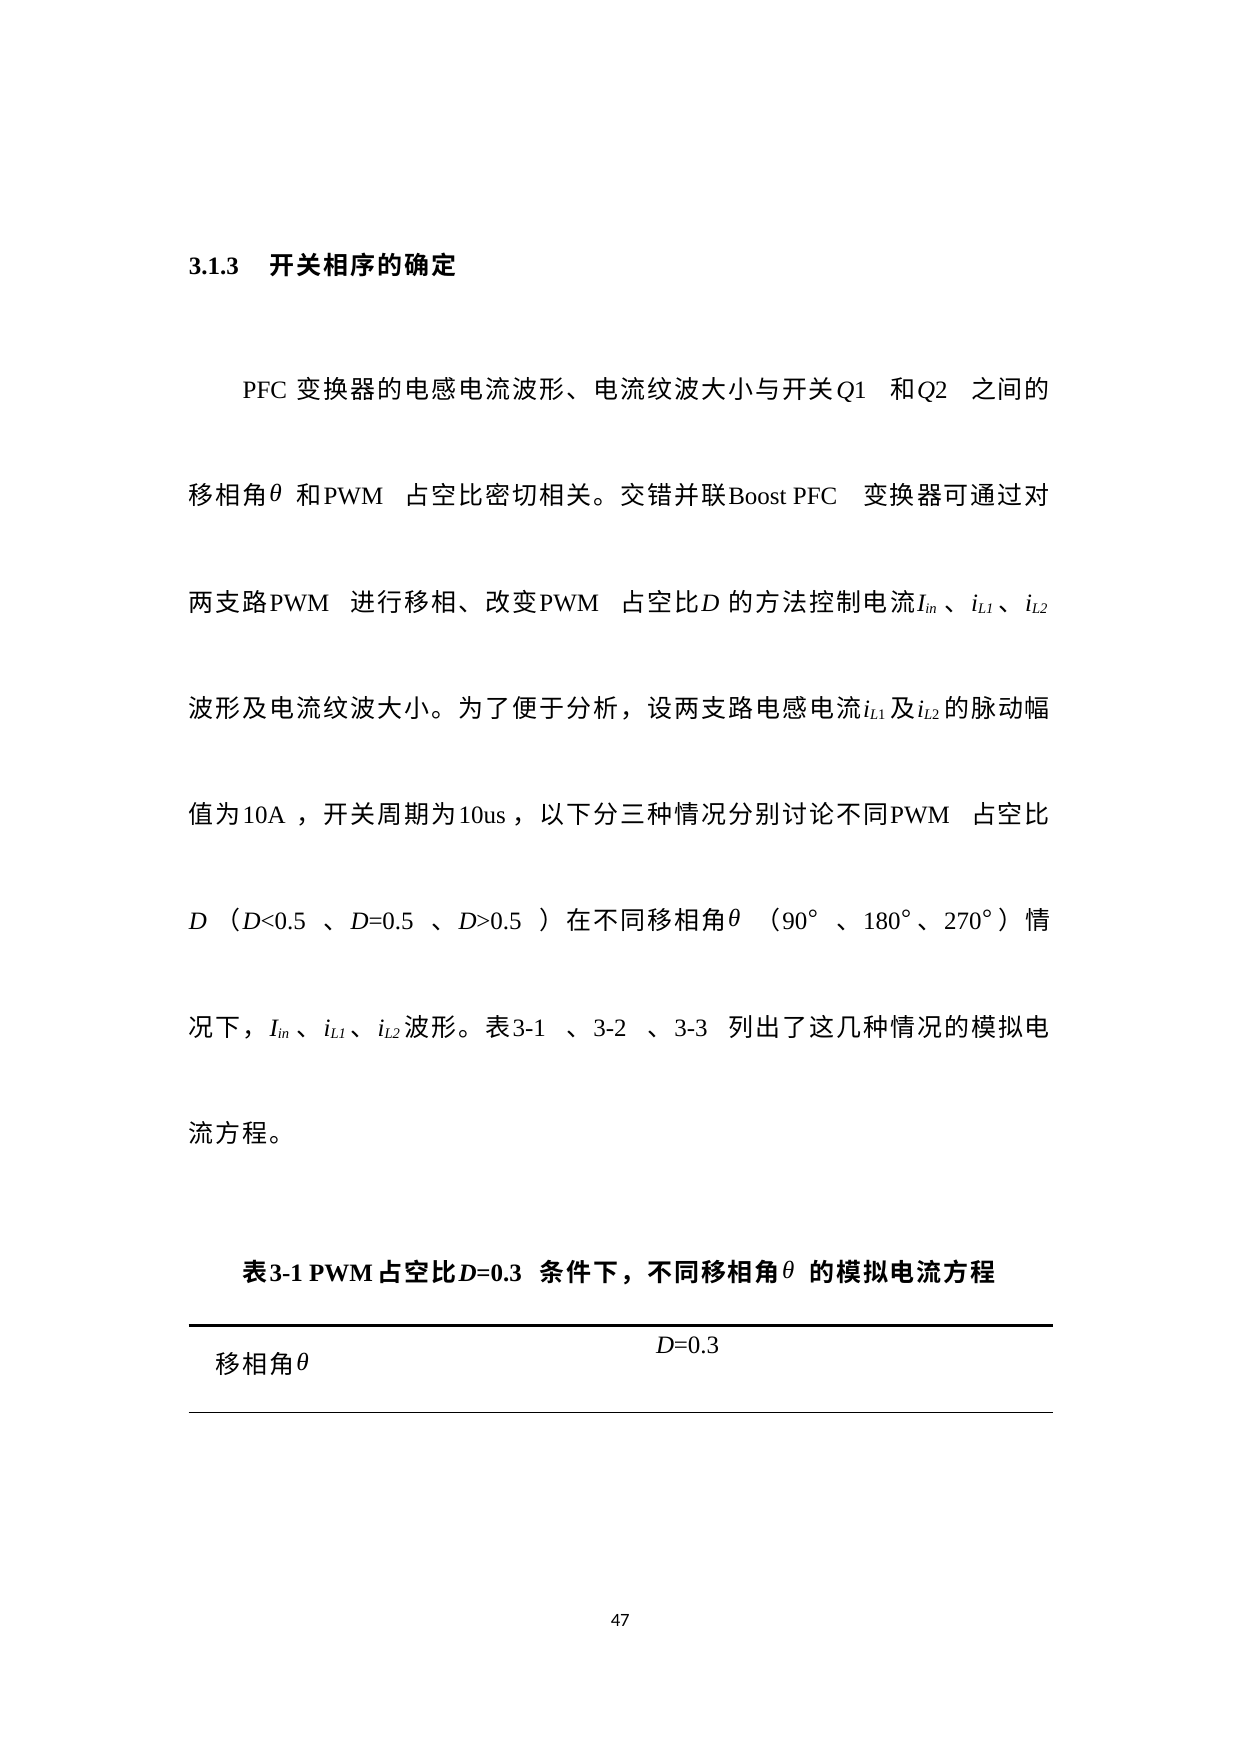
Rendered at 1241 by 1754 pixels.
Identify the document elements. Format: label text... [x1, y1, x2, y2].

text 表3-1 PWM占空比D=0.3条件下，不同移相角的模拟电流方程 [188, 1235, 1052, 1306]
table_header 移相角 [189, 1327, 321, 1412]
text PFC变换器的电感电流波形、电流纹波大小与开关Q1和Q2之间的移相角和PWM占空比密切相关。交错并联Boost PFC变换器可通过对两支路PWM进行移相、改变PWM占空比D的方法控制电流Iin、iL1、iL2波形及电流纹波大小。为了便于分析，设两支路电感电流iL1及iL2的脉动幅值为10A，开关周期为10us，以下分三种情况分别讨论不同PWM占空比D（D<0.5、D=0.5、D>0.5）在不同移相角（90、180、270）情况下，Iin、iL1、iL2波形。表3-1、3-2、3-3列出了这几种情况的模拟电流方程。 [188, 352, 1052, 1167]
subtitle 3.1.3 开关相序的确定 [188, 228, 1052, 299]
table_header D=0.3 [321, 1327, 1053, 1412]
